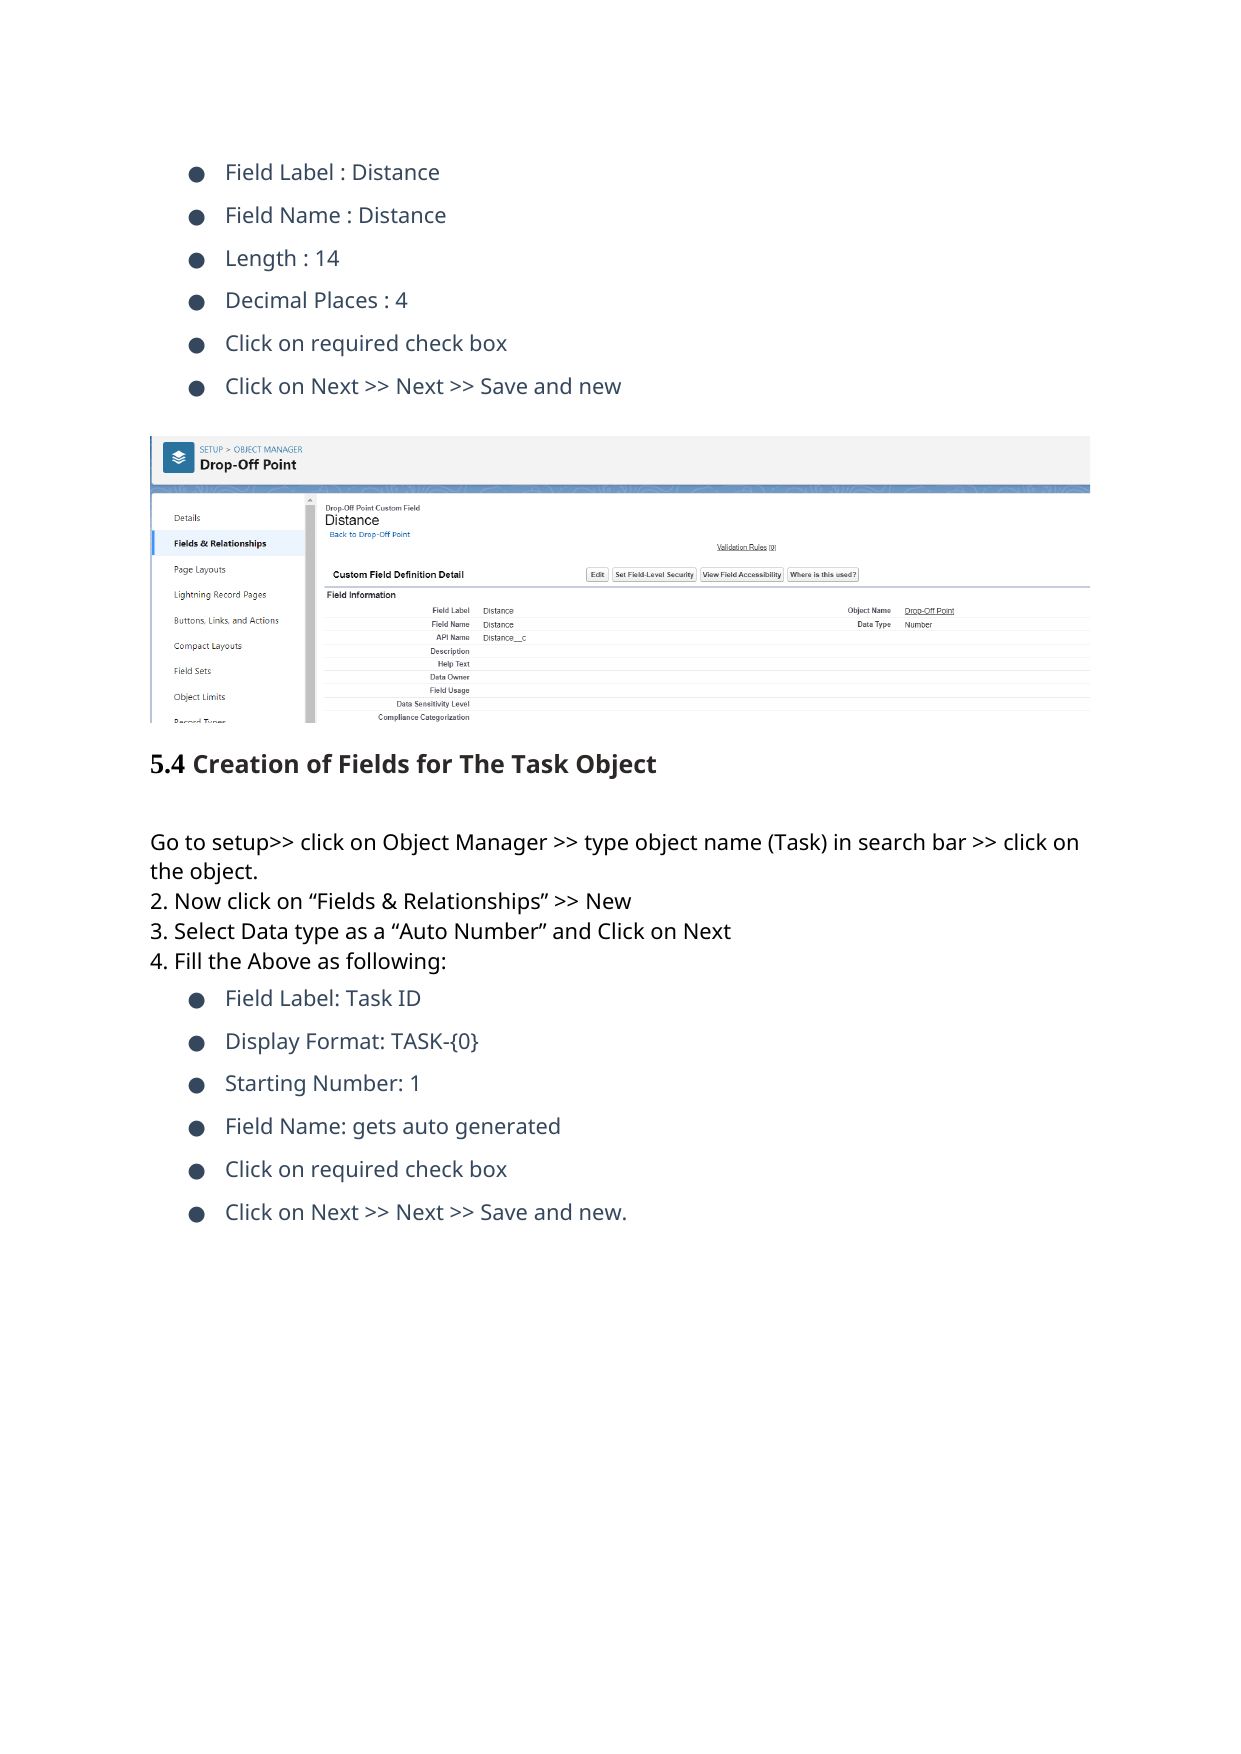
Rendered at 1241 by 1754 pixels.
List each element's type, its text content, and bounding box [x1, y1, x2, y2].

text 3. Select Data type as a “Auto Number” and Click on Next [150, 916, 1090, 946]
list Click on required check box [187, 321, 1090, 363]
list Field Label: Task ID [187, 976, 1090, 1018]
text 4. Fill the Above as following: [150, 946, 1090, 976]
list Click on Next >> Next >> Save and new [187, 363, 1090, 406]
list Click on Next >> Next >> Save and new. [187, 1189, 1090, 1232]
list Decimal Places : 4 [187, 278, 1090, 321]
list Field Name: gets auto generated [187, 1104, 1090, 1146]
list Display Format: TASK-{0} [187, 1018, 1090, 1061]
list Click on required check box [187, 1146, 1090, 1189]
text Go to setup>> click on Object Manager >> type object name (Task) in search bar >> click on the object. [150, 827, 1090, 886]
picture [150, 436, 1091, 723]
list Starting Number: 1 [187, 1061, 1090, 1104]
subtitle 5.4 Creation of Fields for The Task Object [150, 747, 1090, 781]
list Length : 14 [187, 235, 1090, 278]
list Field Name : Distance [187, 193, 1090, 235]
text 2. Now click on “Fields & Relationships” >> New [150, 886, 1090, 916]
list Field Label : Distance [187, 150, 1090, 193]
